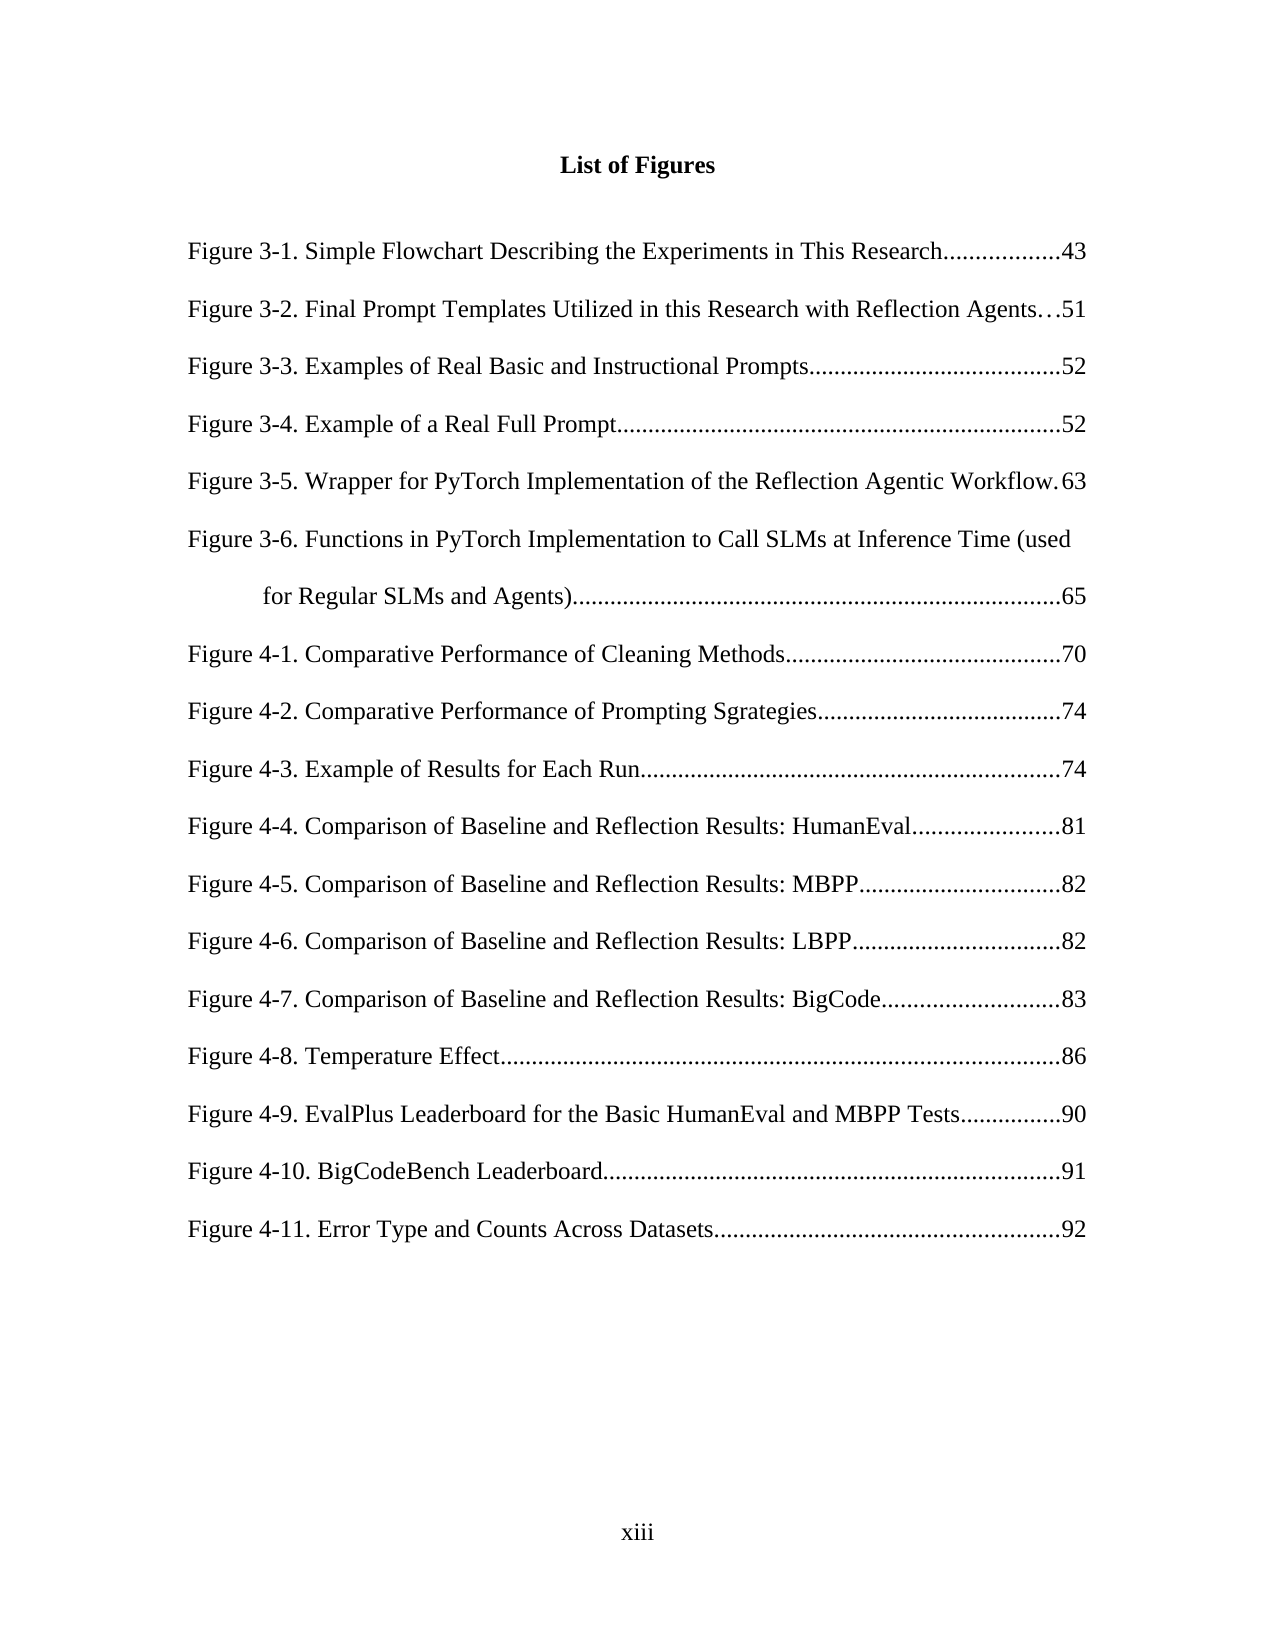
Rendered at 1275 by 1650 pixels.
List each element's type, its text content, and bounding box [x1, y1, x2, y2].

text Figure 4-1. Comparative Performance of Cleaning Methods 70 [187, 639, 1087, 667]
text Figure 4-9. EvalPlus Leaderboard for the Basic HumanEval and MBPP Tests 90 [187, 1099, 1087, 1127]
text Figure 3-5. Wrapper for PyTorch Implementation of the Reflection Agentic Workflow. 63 [187, 466, 1087, 495]
text Figure 4-2. Comparative Performance of Prompting Sgrategies 74 [187, 696, 1087, 725]
subtitle List of Figures [187, 150, 1087, 179]
text Figure 4-8. Temperature Effect 86 [187, 1041, 1087, 1070]
text Figure 4-4. Comparison of Baseline and Reflection Results: HumanEval 81 [187, 811, 1087, 840]
text Figure 4-5. Comparison of Baseline and Reflection Results: MBPP 82 [187, 869, 1087, 897]
text Figure 3-1. Simple Flowchart Describing the Experiments in This Research 43 [187, 236, 1087, 265]
text Figure 4-10. BigCodeBench Leaderboard 91 [187, 1156, 1087, 1185]
text Figure 4-11. Error Type and Counts Across Datasets. 92 [187, 1214, 1087, 1242]
text Figure 4-6. Comparison of Baseline and Reflection Results: LBPP 82 [187, 926, 1087, 955]
text Figure 4-7. Comparison of Baseline and Reflection Results: BigCode 83 [187, 984, 1087, 1012]
text Figure 3-3. Examples of Real Basic and Instructional Prompts 52 [187, 351, 1087, 380]
text Figure 3-4. Example of a Real Full Prompt 52 [187, 409, 1087, 437]
text Figure 3-2. Final Prompt Templates Utilized in this Research with Reflection Agents 51 [187, 294, 1087, 322]
text Figure 4-3. Example of Results for Each Run. 74 [187, 754, 1087, 782]
text Figure 3-6. Functions in PyTorch Implementation to Call SLMs at Inference Time (used for Regular SLMs and Agents). 65 [187, 524, 1087, 610]
